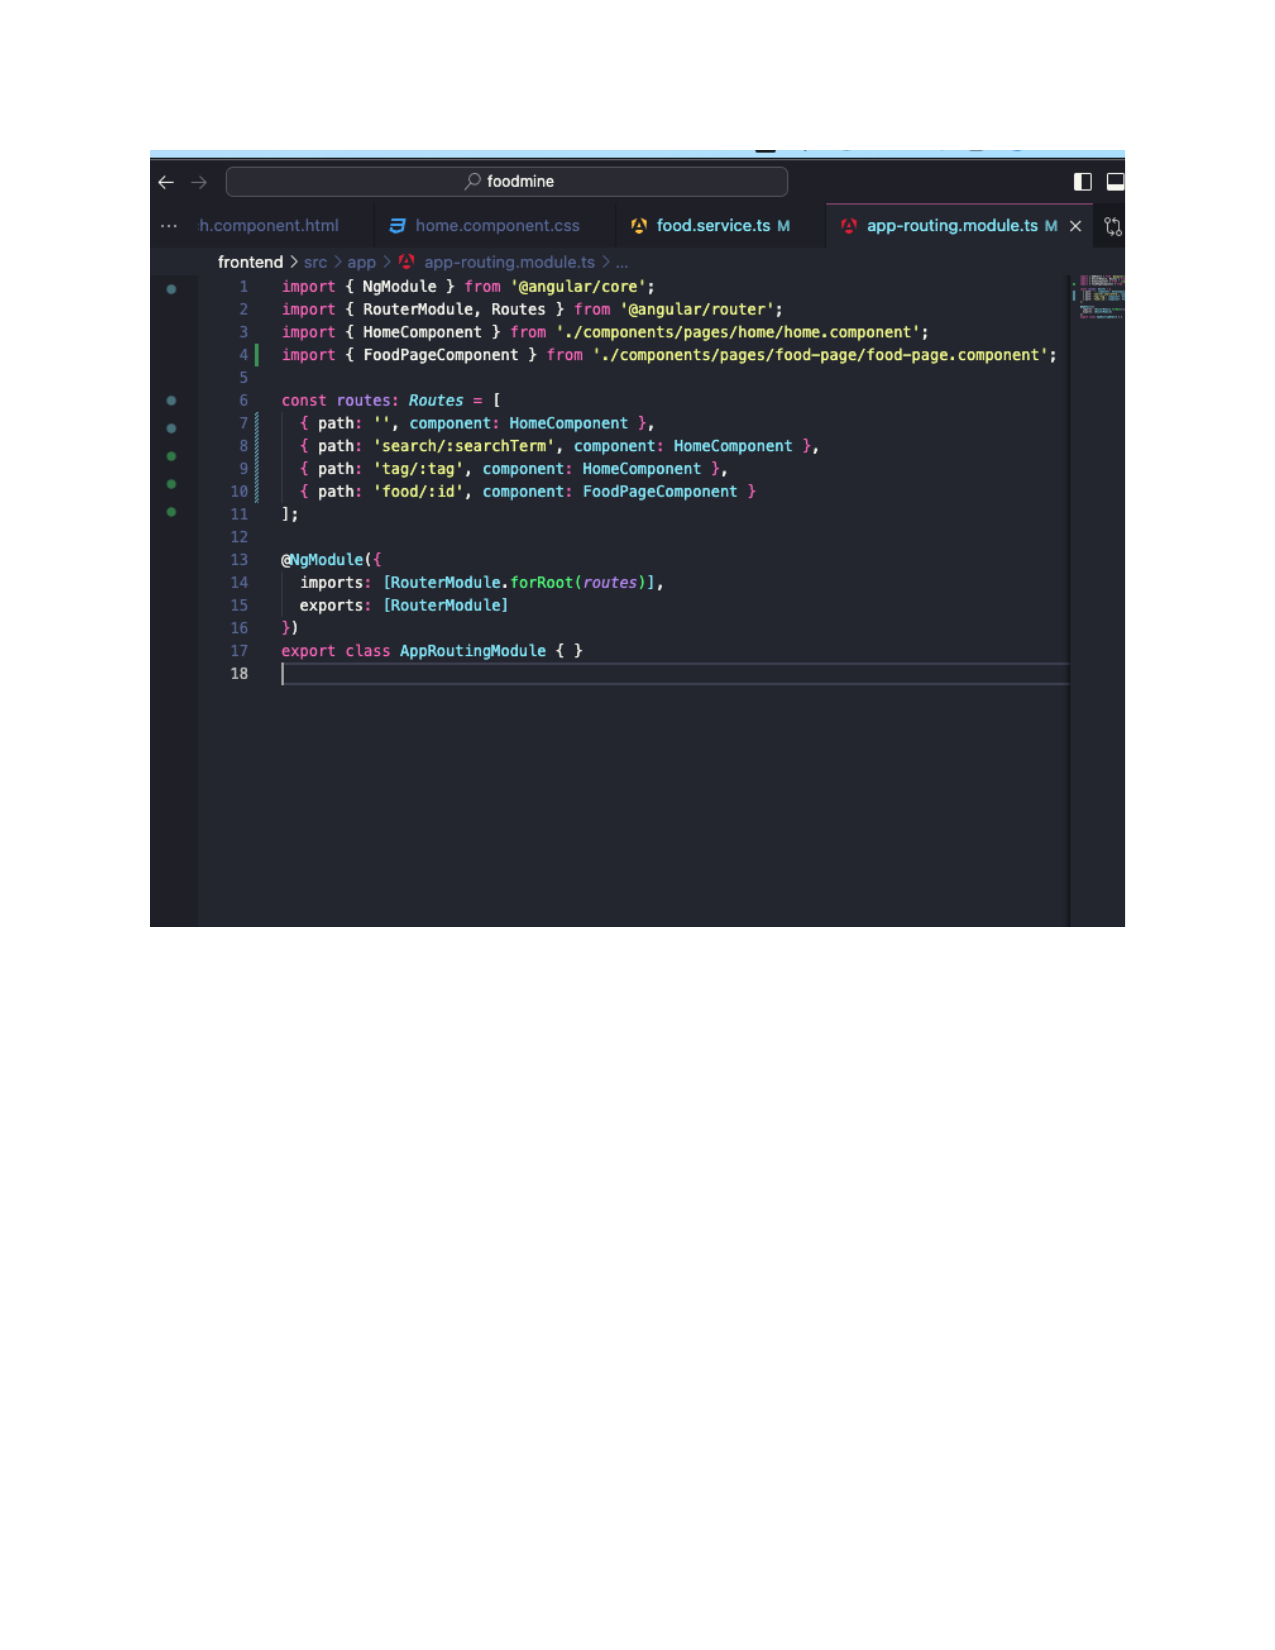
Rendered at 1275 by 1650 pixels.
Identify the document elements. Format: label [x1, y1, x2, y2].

picture [150, 150, 1125, 927]
